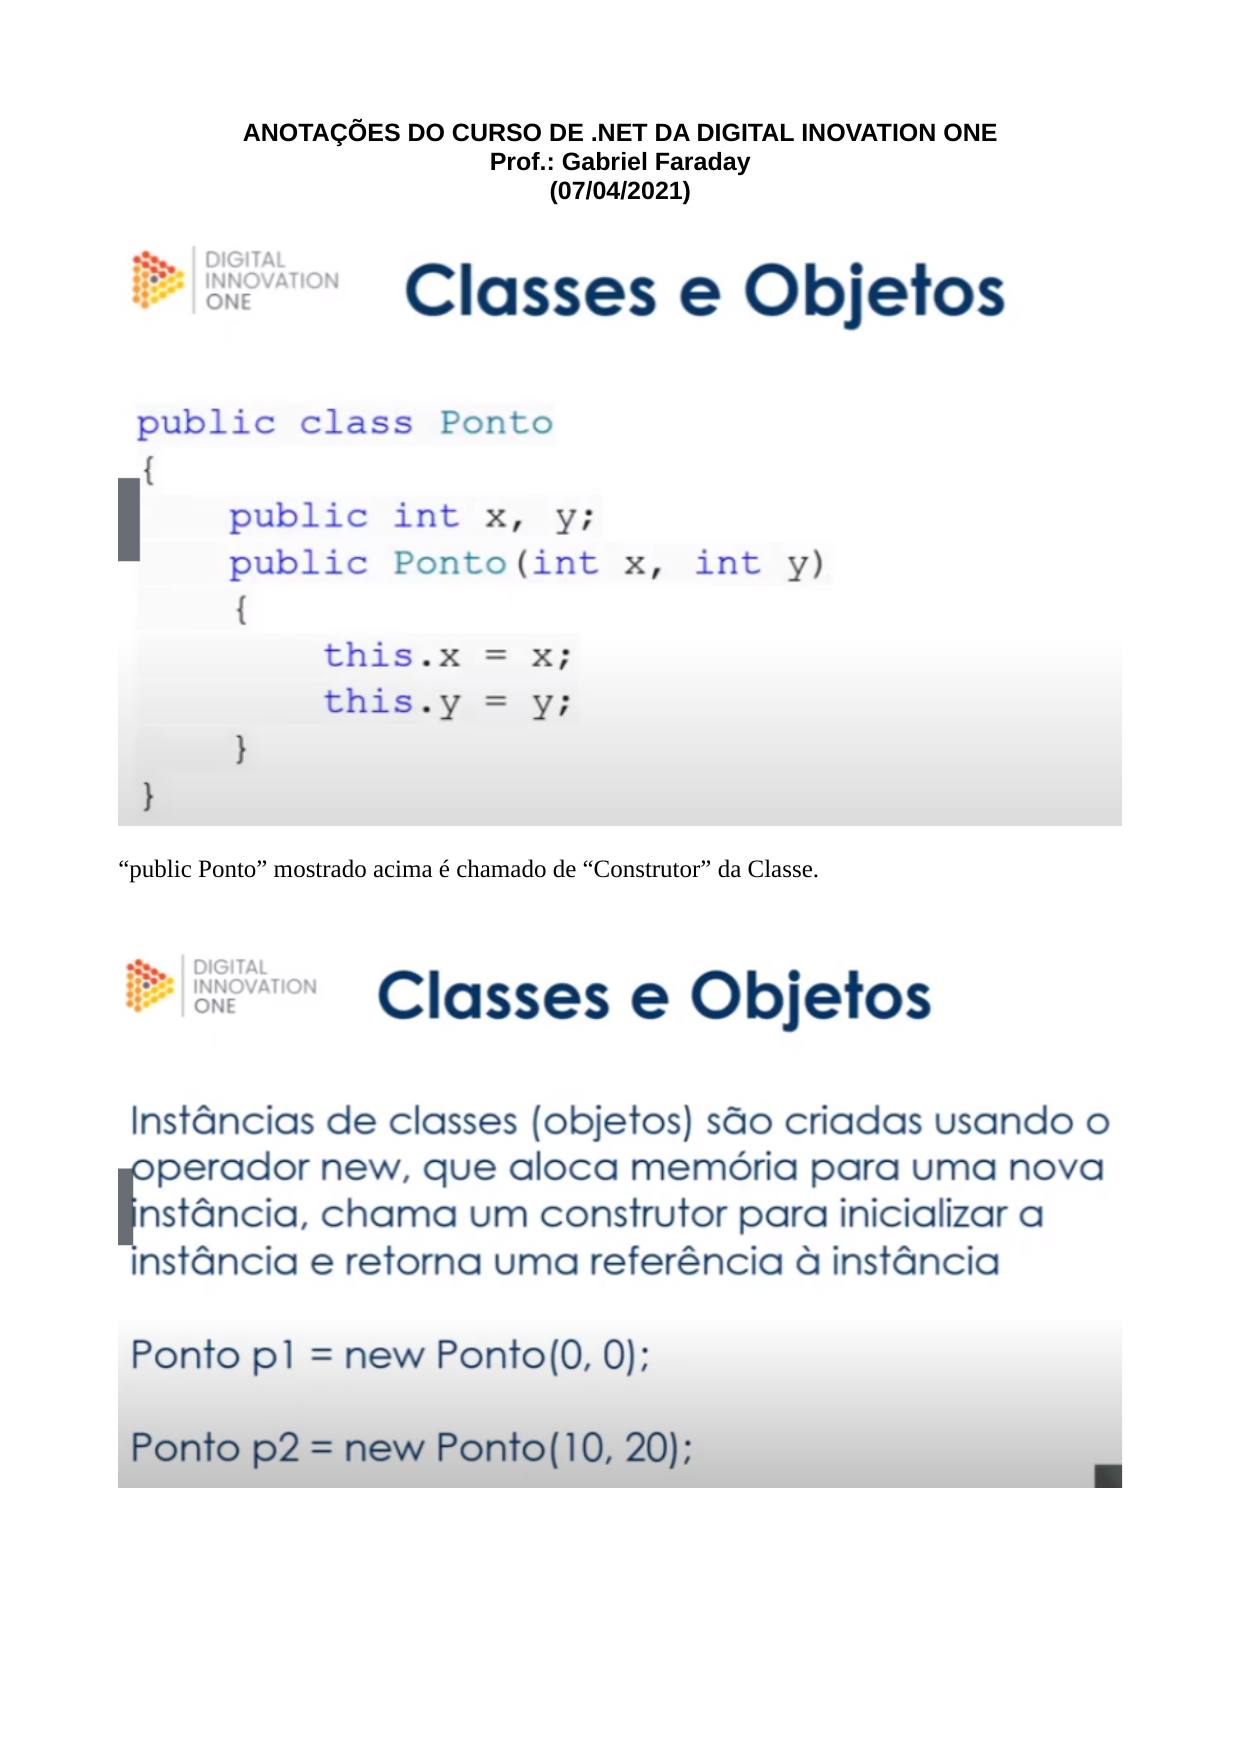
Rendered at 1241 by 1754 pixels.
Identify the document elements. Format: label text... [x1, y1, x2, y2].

picture [118, 233, 1123, 826]
text “public Ponto” mostrado acima é chamado de “Construtor” da Classe. [118, 854, 1122, 883]
picture [118, 940, 1123, 1488]
